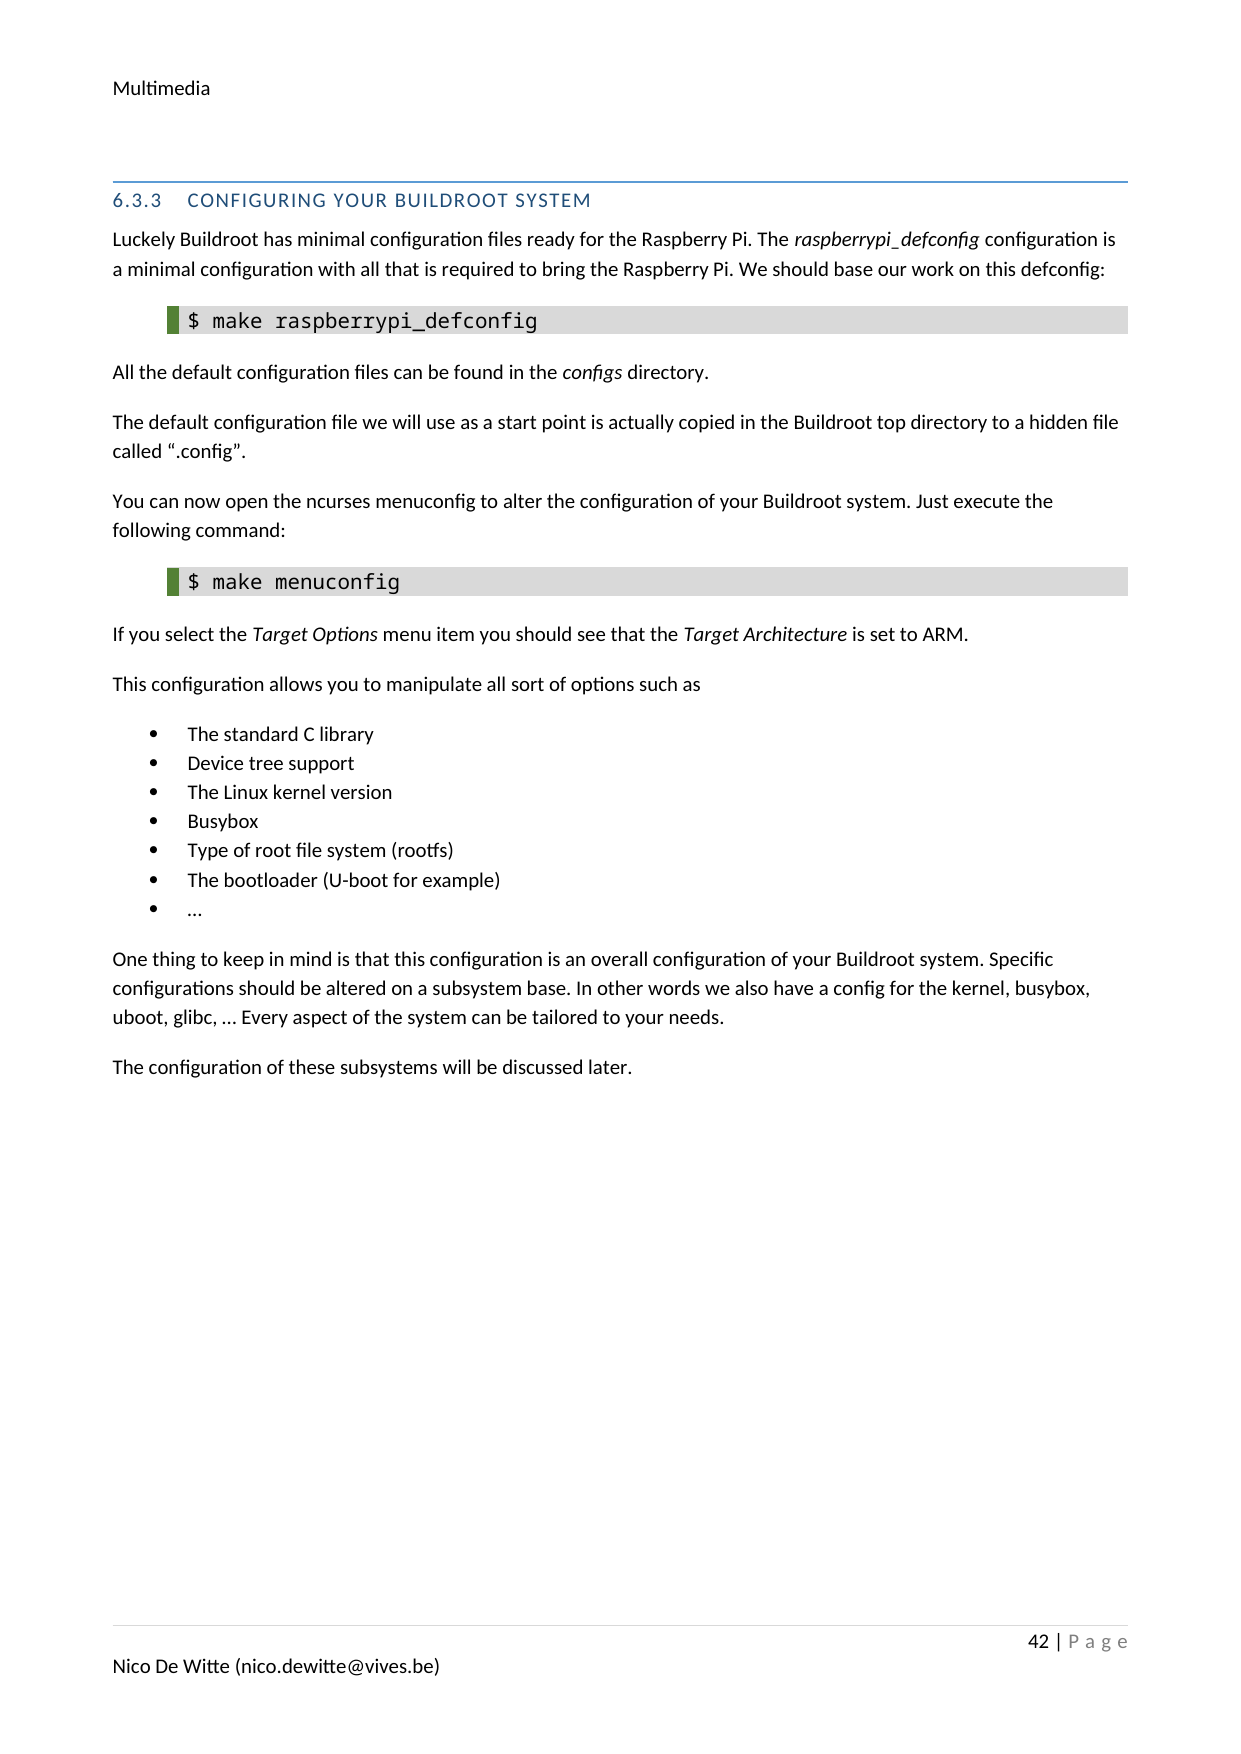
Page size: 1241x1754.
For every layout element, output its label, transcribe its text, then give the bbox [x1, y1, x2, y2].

list Type of root file system (rootfs) [150, 838, 1128, 863]
text If you select the Target Options menu item you should see that the Target Architecture is set to ARM. [112, 621, 1128, 646]
text One thing to keep in mind is that this configuration is an overall configuration of your Buildroot system. Specific configurations should be altered on a subsystem base. In other words we also have a config for the kernel, busybox, uboot, glibc, … Every aspect of the system can be tailored to your needs. [112, 946, 1128, 1030]
text The default configuration file we will use as a start point is actually copied in the Buildroot top directory to a hidden file called “.config”. [112, 409, 1128, 464]
text You can now open the ncurses menuconfig to alter the configuration of your Buildroot system. Just execute the following command: [112, 488, 1128, 543]
text $ make menuconfig [167, 567, 1128, 596]
text All the default configuration files can be found in the configs directory. [112, 359, 1128, 384]
list The Linux kernel version [150, 779, 1128, 805]
list Device tree support [150, 750, 1128, 776]
text $ make raspberrypi_defconfig [179, 306, 1128, 334]
list The bootloader (U-boot for example) [150, 867, 1128, 892]
list … [150, 896, 1128, 921]
text This configuration allows you to manipulate all sort of options such as [112, 671, 1128, 696]
text The configuration of these subsystems will be discussed later. [112, 1054, 1128, 1080]
list The standard C library [150, 721, 1128, 746]
text Luckely Buildroot has minimal configuration files ready for the Raspberry Pi. The raspberrypi_defconfig configuration is a minimal configuration with all that is required to bring the Raspberry Pi. We should base our work on this defconfig: [112, 227, 1128, 281]
subtitle Configuring your Buildroot System [112, 182, 1128, 212]
list Busybox [150, 808, 1128, 834]
